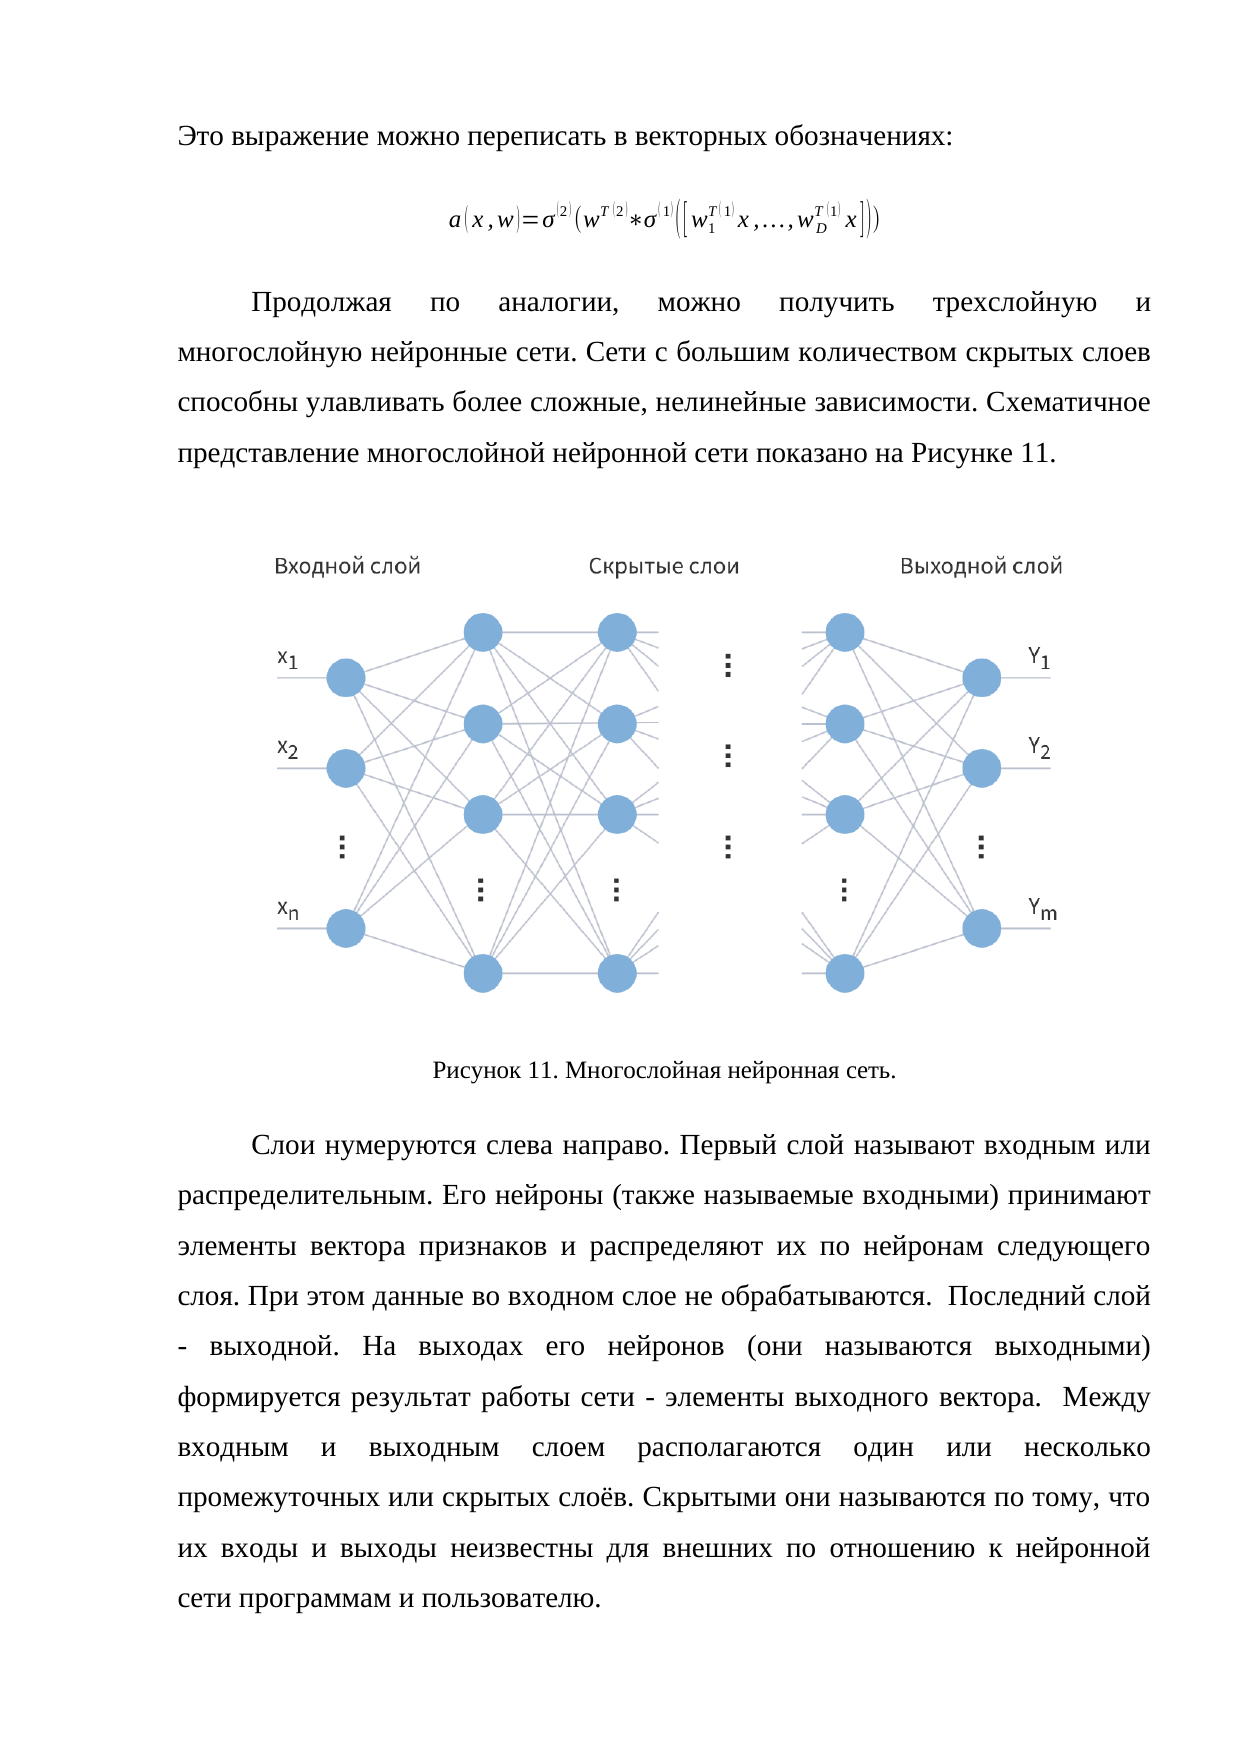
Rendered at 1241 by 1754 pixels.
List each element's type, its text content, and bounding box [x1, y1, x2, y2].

picture [191, 514, 1138, 1012]
text Это выражение можно переписать в векторных обозначениях: [177, 118, 1152, 152]
text Рисунок 11. Многослойная нейронная сеть. [177, 1055, 1152, 1084]
text Слои нумеруются слева направо. Первый слой называют входным или распределительным. Его нейроны (также называемые входными) принимают элементы вектора признаков и распределяют их по нейронам следующего слоя. При этом данные во входном слое не обрабатываются. Последний слой - выходной. На выходах его нейронов (они называются выходными) формируется результат работы сети - элементы выходного вектора. Между входным и выходным слоем располагаются один или несколько промежуточных или скрытых слоёв. Скрытыми они называются по тому, что их входы и выходы неизвестны для внешних по отношению к нейронной сети программам и пользователю. [177, 1127, 1152, 1613]
text Продолжая по аналогии, можно получить трехслойную и многослойную нейронные сети. Сети с большим количеством скрытых слоев способны улавливать более сложные, нелинейные зависимости. Схематичное представление многослойной нейронной сети показано на Рисунке 11. [177, 284, 1152, 468]
